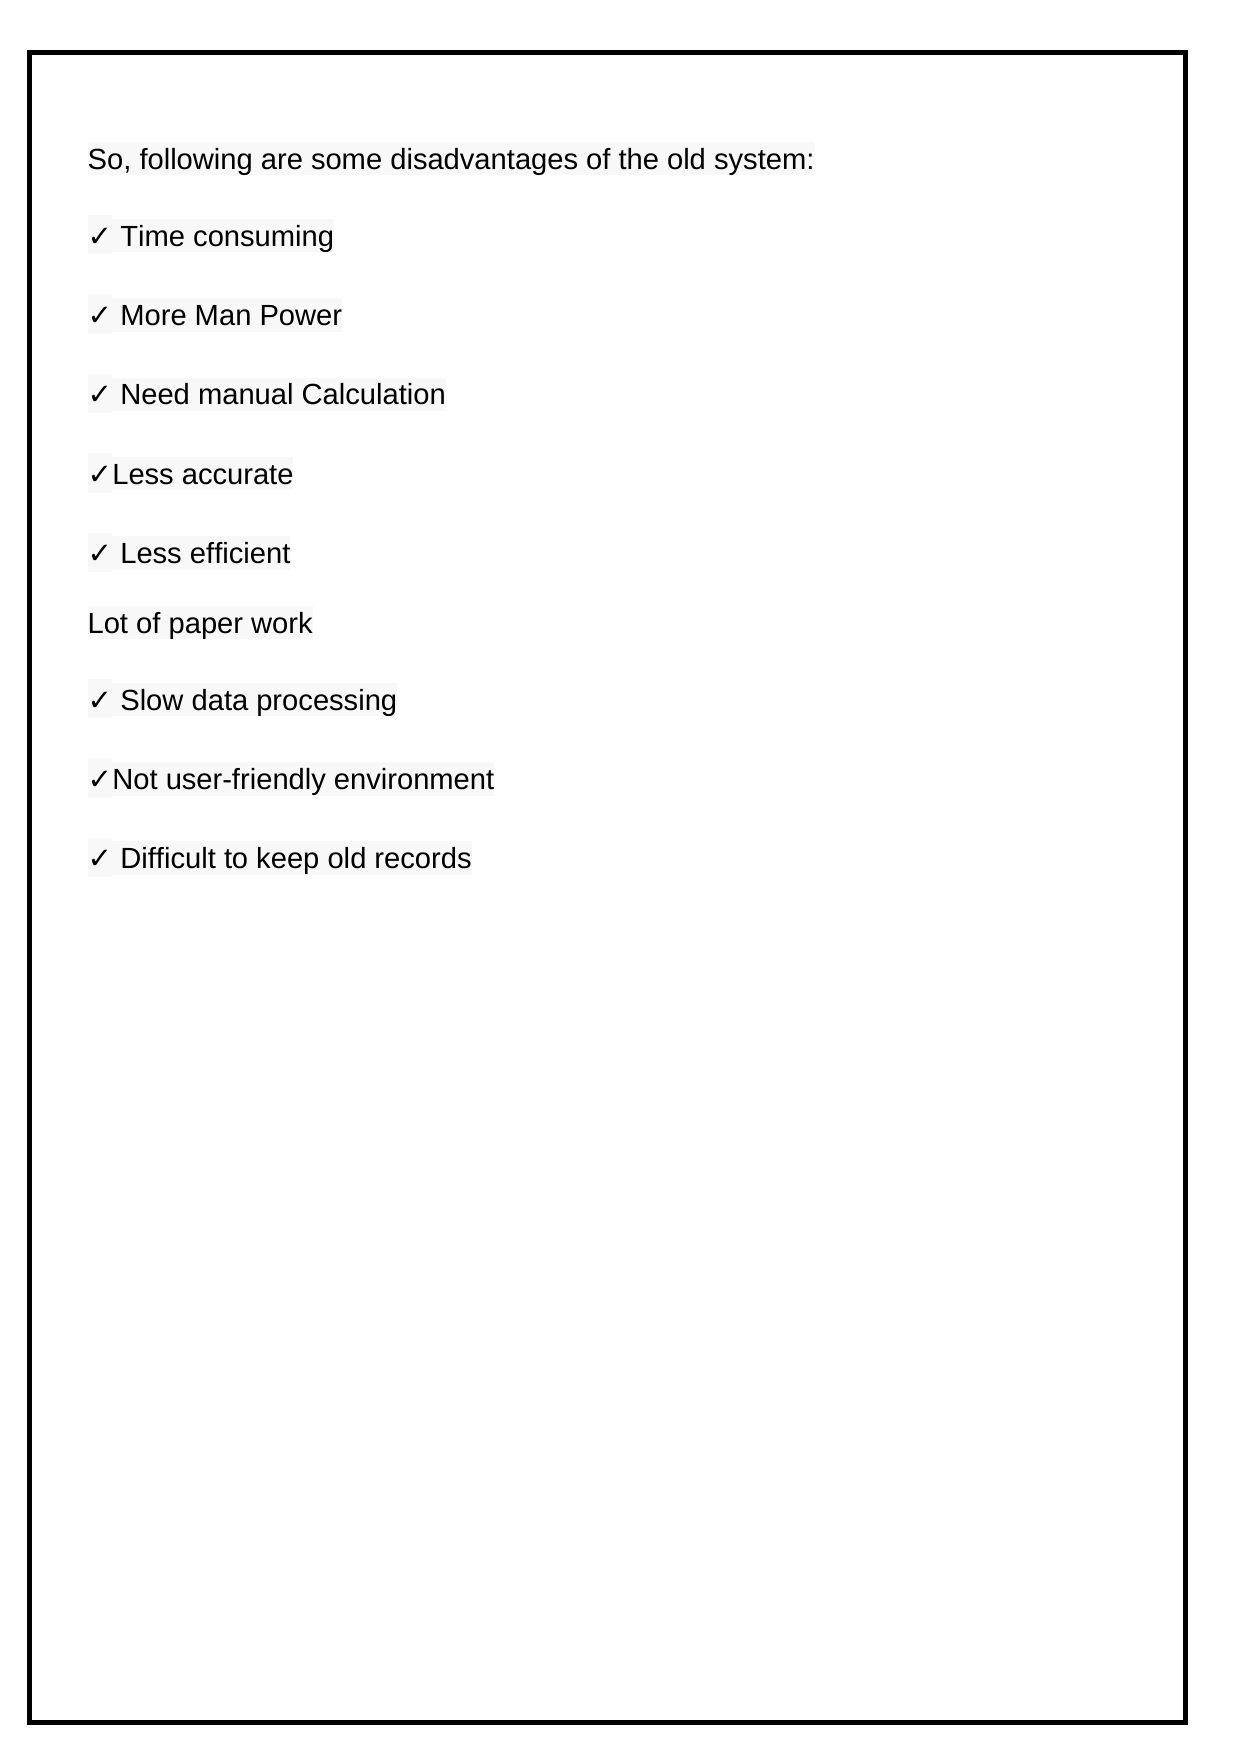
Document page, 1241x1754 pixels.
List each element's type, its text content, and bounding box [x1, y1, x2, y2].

subtitle So, following are some disadvantages of the old system: ✓ Time consuming ✓ More Man Power ✓ Need manual Calculation ✓Less accurate ✓ Less efficient Lot of paper work ✓ Slow data processing ✓Not user-friendly environment ✓ Difficult to keep old records [50, 142, 1183, 877]
